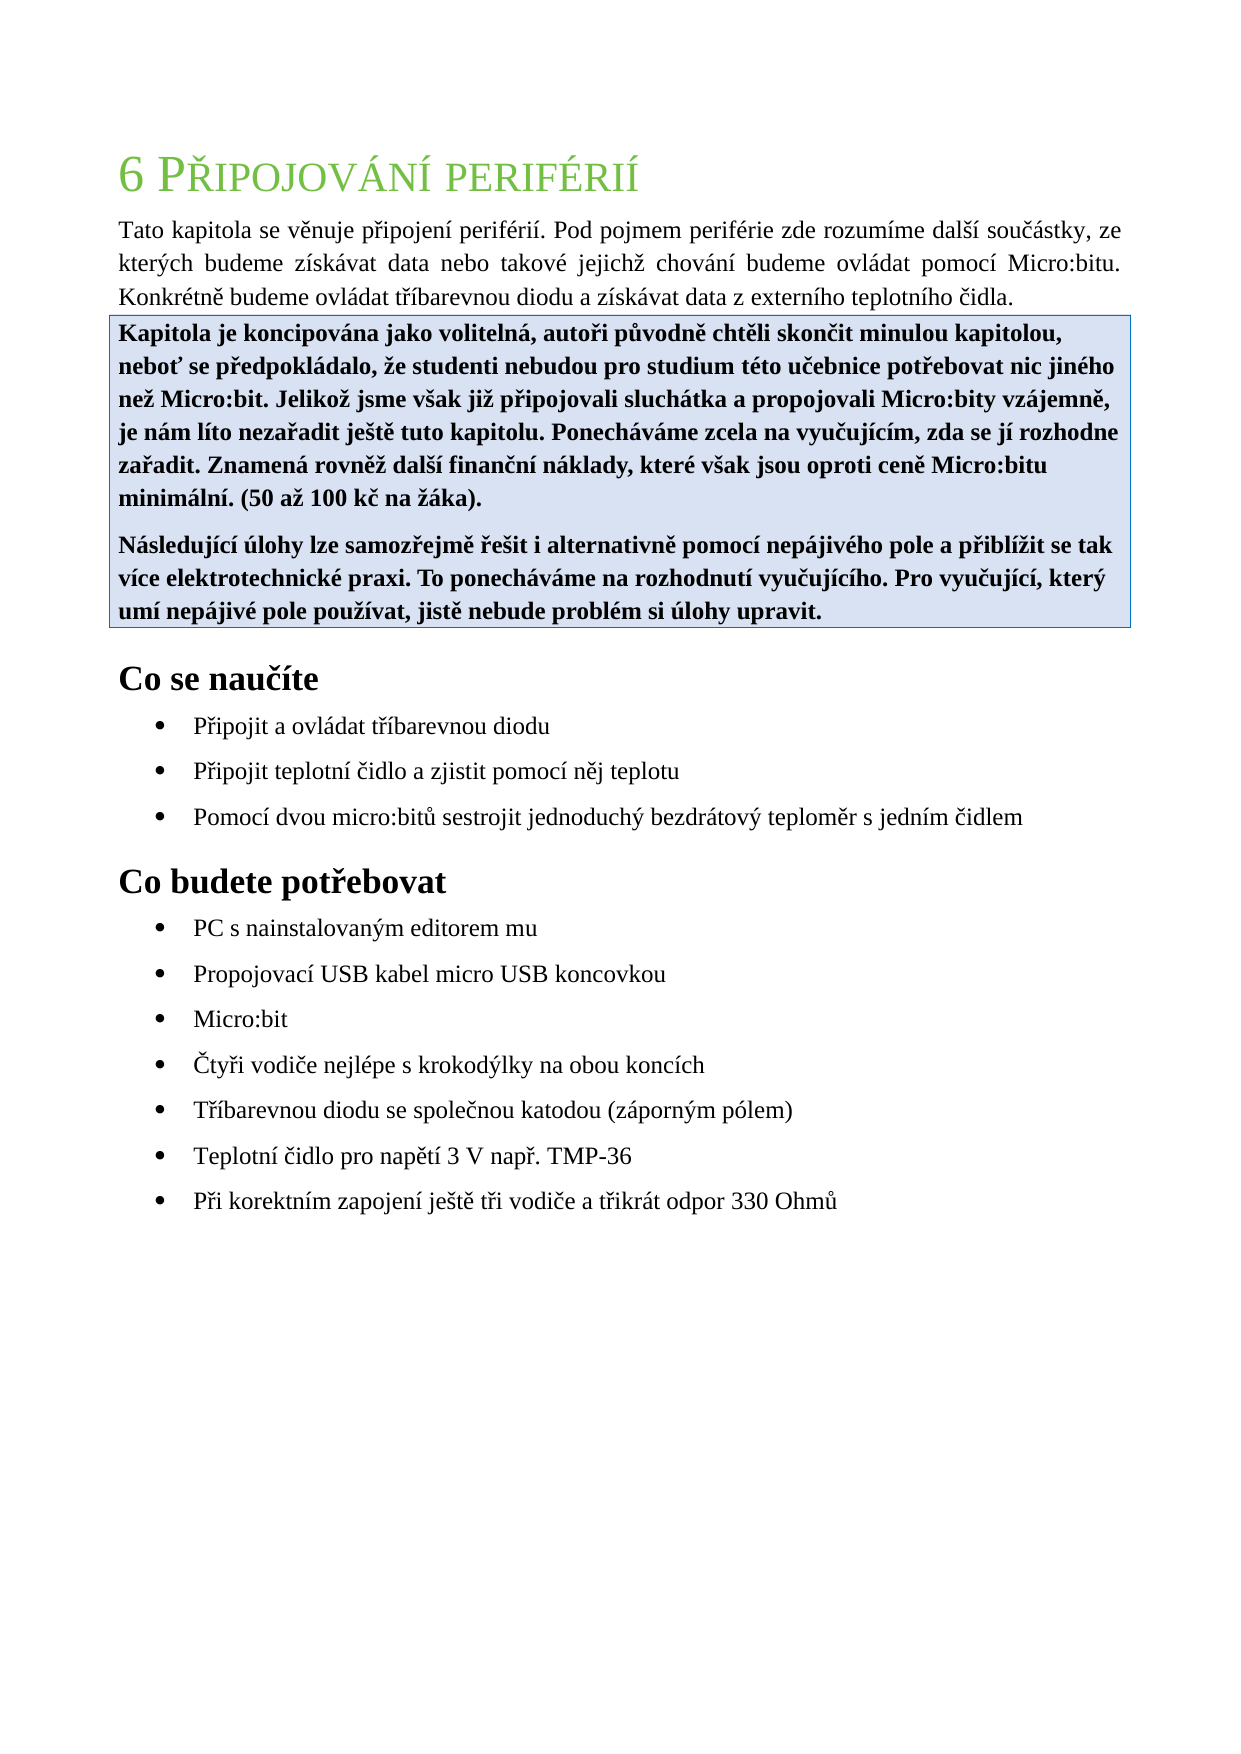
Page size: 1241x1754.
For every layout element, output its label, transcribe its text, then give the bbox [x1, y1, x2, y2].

list Tato kapitola se věnuje připojení periférií. Pod pojmem periférie zde rozumíme další součástky, ze kterých budeme získávat data nebo takové jejichž chování budeme ovládat pomocí Micro:bitu. Konkrétně budeme ovládat tříbarevnou diodu a získávat data z externího teplotního čidla. [118, 216, 1122, 310]
text Následující úlohy lze samozřejmě řešit i alternativně pomocí nepájivého pole a přiblížit se tak více elektrotechnické praxi. To ponecháváme na rozhodnutí vyučujícího. Pro vyučující, který umí nepájivé pole používat, jistě nebude problém si úlohy upravit. [110, 527, 1130, 627]
list Při korektním zapojení ještě tři vodiče a třikrát odpor 330 Ohmů [156, 1186, 1122, 1215]
list Propojovací USB kabel micro USB koncovkou [156, 959, 1122, 988]
text Kapitola je koncipována jako volitelná, autoři původně chtěli skončit minulou kapitolou, neboť se předpokládalo, že studenti nebudou pro studium této učebnice potřebovat nic jiného než Micro:bit. Jelikož jsme však již připojovali sluchátka a propojovali Micro:bity vzájemně, je nám líto nezařadit ještě tuto kapitolu. Ponecháváme zcela na vyučujícím, zda se jí rozhodne zařadit. Znamená rovněž další finanční náklady, které však jsou oproti ceně Micro:bitu minimální. (50 až 100 kč na žáka). [110, 316, 1130, 512]
list Pomocí dvou micro:bitů sestrojit jednoduchý bezdrátový teploměr s jedním čidlem [156, 802, 1122, 831]
subtitle Co se naučíte [118, 658, 1122, 698]
subtitle 6 Připojování periférií [118, 143, 1122, 203]
list PC s nainstalovaným editorem mu [156, 913, 1122, 942]
list Teplotní čidlo pro napětí 3 V např. TMP-36 [156, 1141, 1122, 1170]
list Připojit a ovládat tříbarevnou diodu [156, 711, 1122, 740]
list Micro:bit [156, 1004, 1122, 1033]
list Tříbarevnou diodu se společnou katodou (záporným pólem) [156, 1095, 1122, 1124]
list Čtyři vodiče nejlépe s krokodýlky na obou koncích [156, 1050, 1122, 1079]
subtitle Co budete potřebovat [118, 860, 1122, 901]
list Připojit teplotní čidlo a zjistit pomocí něj teplotu [156, 756, 1122, 785]
